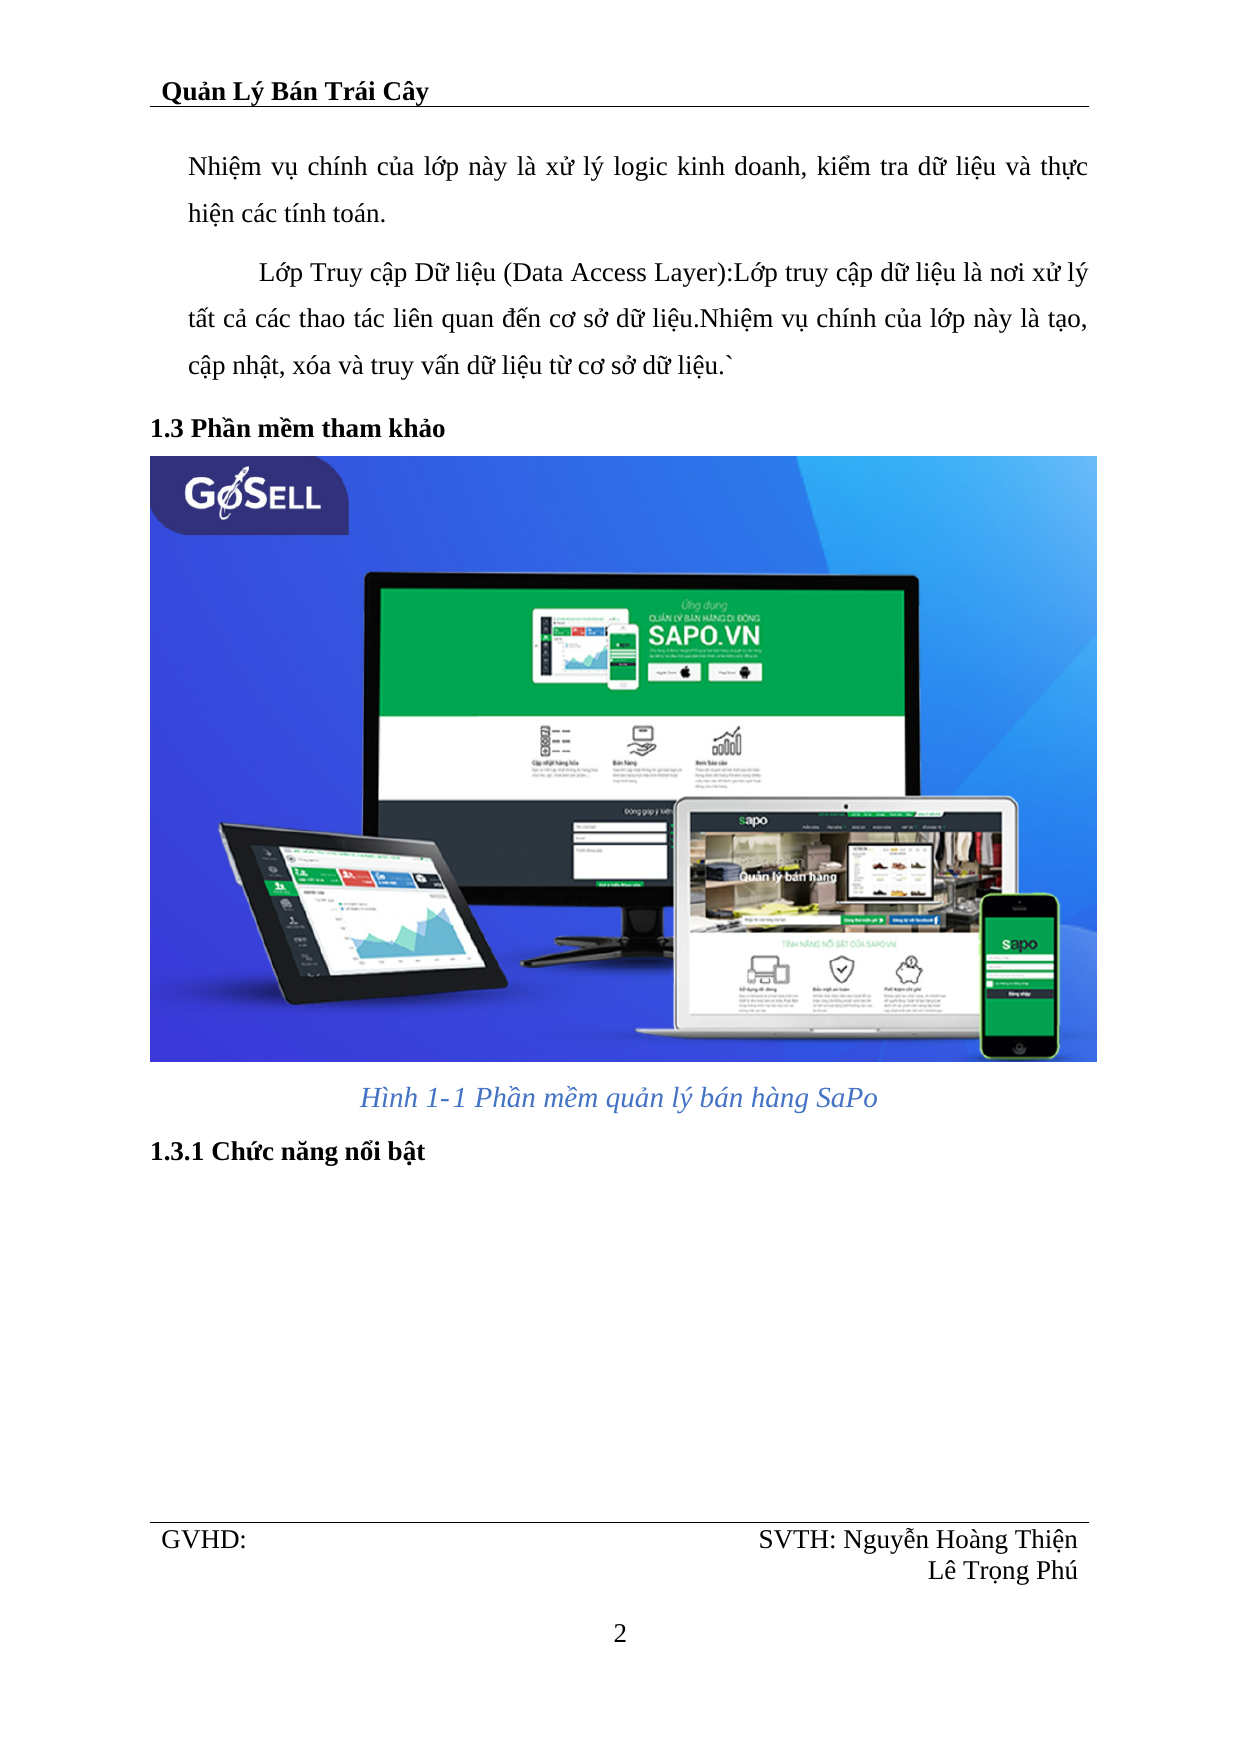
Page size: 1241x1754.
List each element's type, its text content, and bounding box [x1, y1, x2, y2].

text Nhiệm vụ chính của lớp này là xử lý logic kinh doanh, kiểm tra dữ liệu và thực hiện các tính toán. [188, 150, 1090, 228]
subtitle Phần mềm tham khảo [150, 412, 1090, 444]
text Hình 1-1 Phần mềm quản lý bán hàng SaPo [150, 1081, 1090, 1114]
picture [150, 456, 1097, 1062]
text Lớp Truy cập Dữ liệu (Data Access Layer):Lớp truy cập dữ liệu là nơi xử lý tất cả các thao tác liên quan đến cơ sở dữ liệu.Nhiệm vụ chính của lớp này là tạo, cập nhật, xóa và truy vấn dữ liệu từ cơ sở dữ liệu.` [188, 256, 1090, 380]
subtitle Chức năng nổi bật [150, 1135, 1090, 1166]
